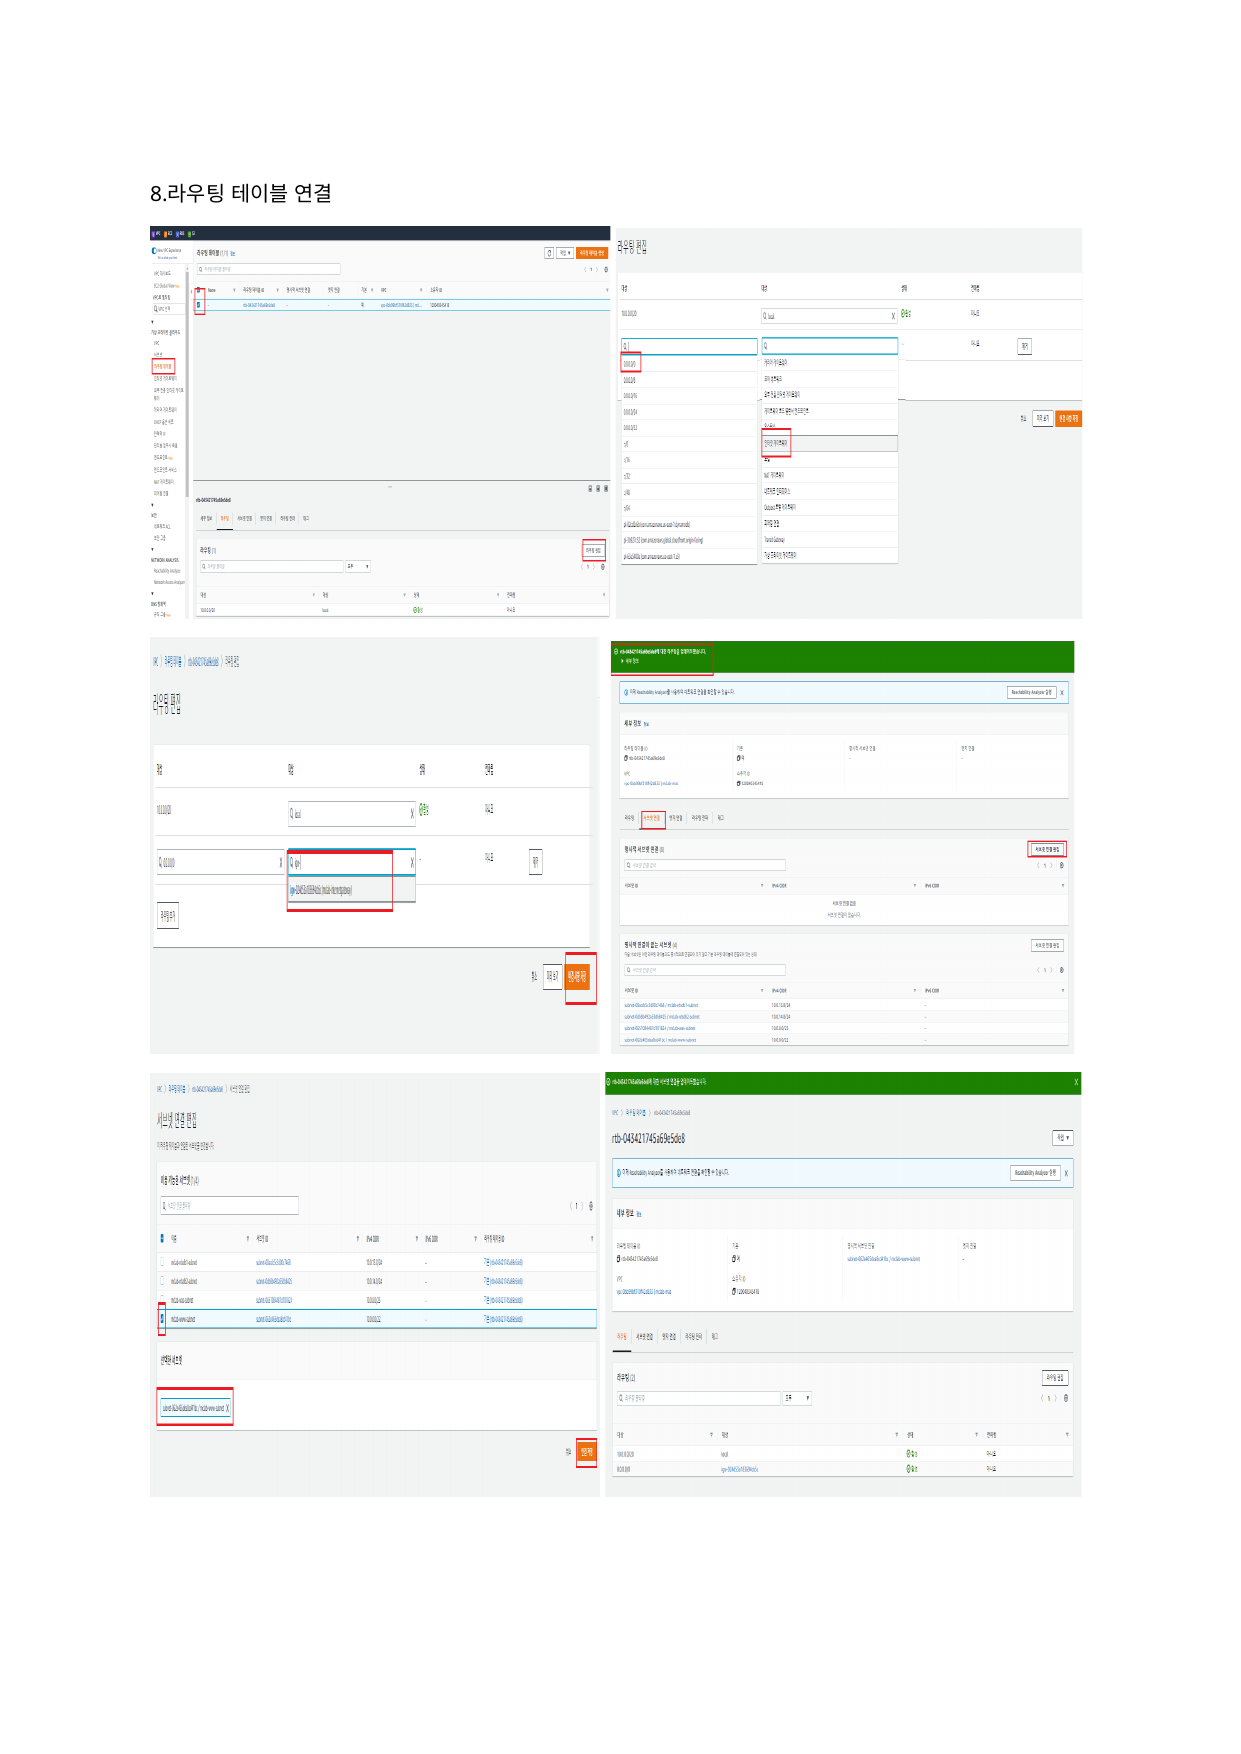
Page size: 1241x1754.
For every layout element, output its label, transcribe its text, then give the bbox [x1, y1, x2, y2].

subtitle 8.라우팅 테이블 연결 [150, 177, 1090, 207]
